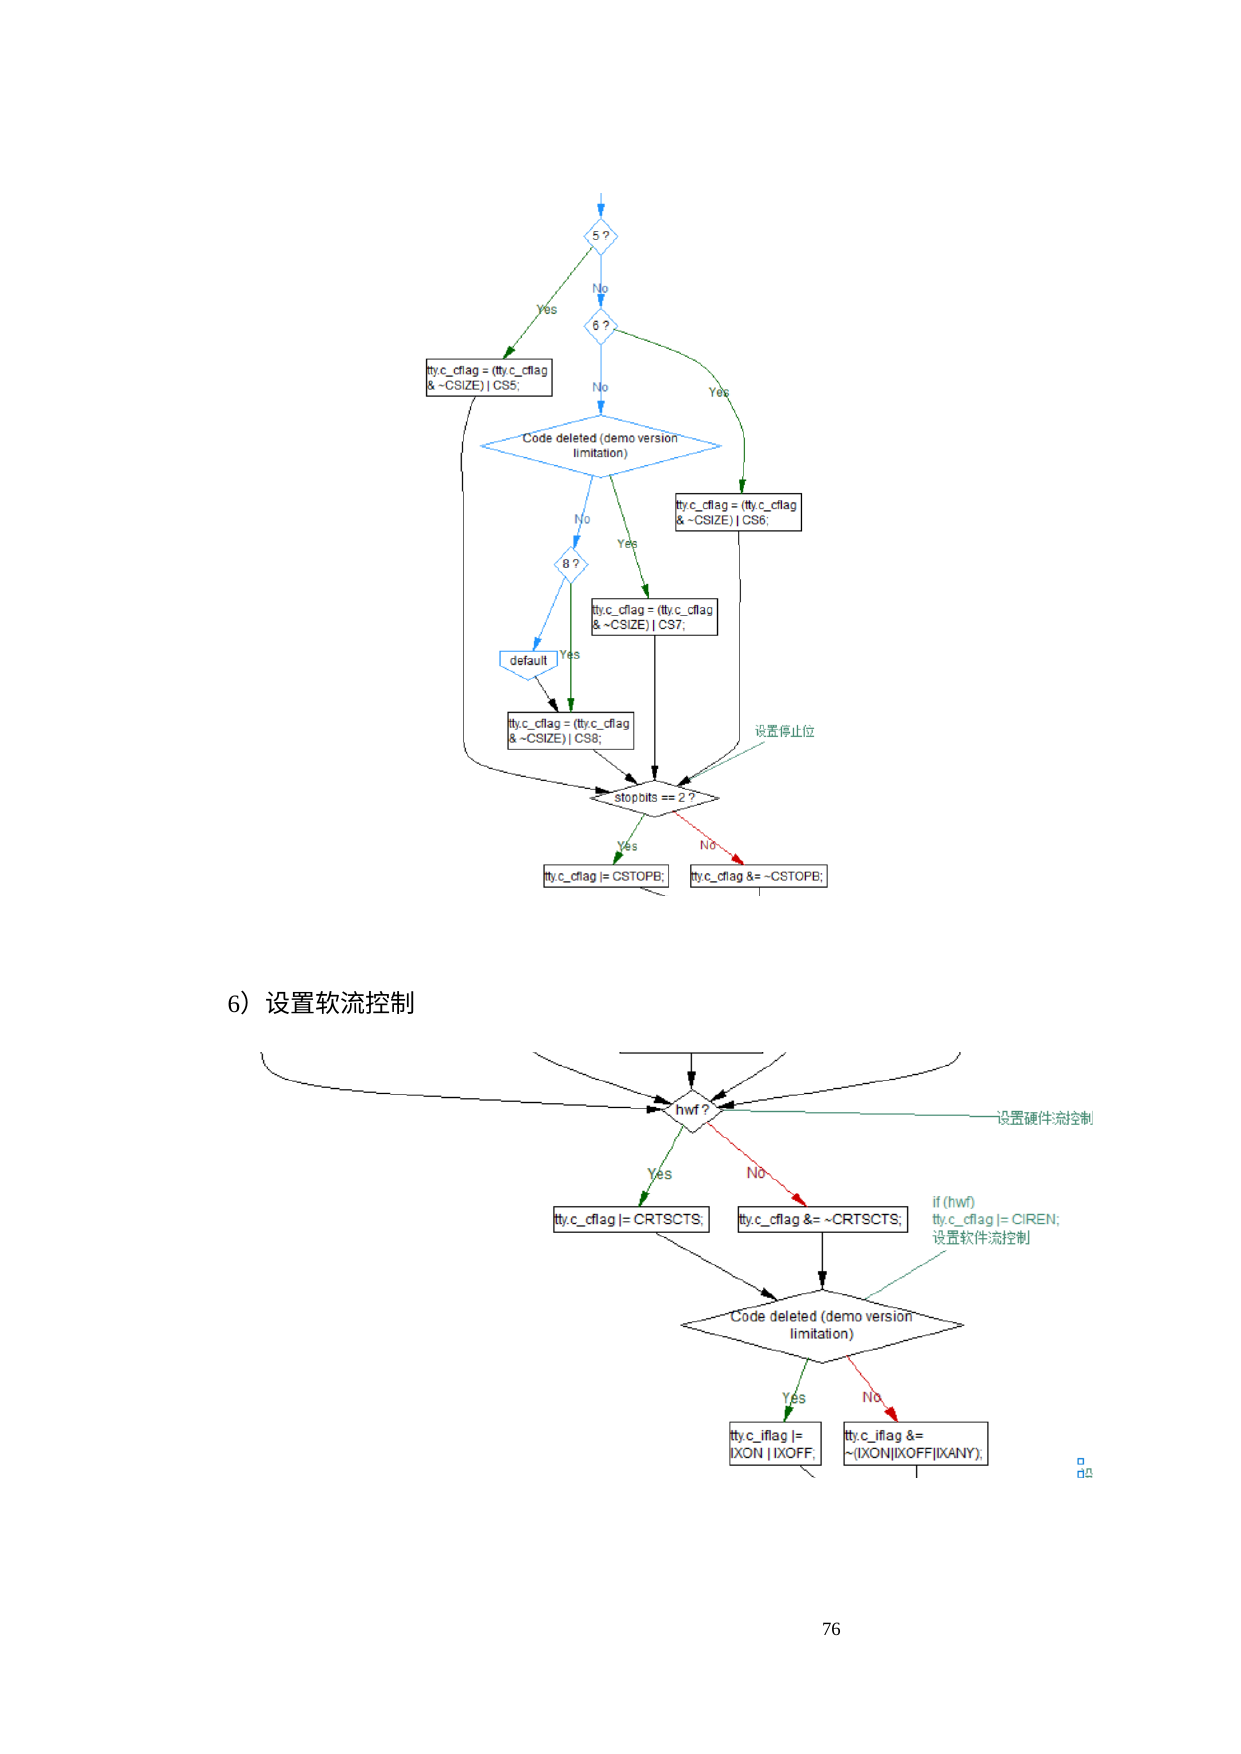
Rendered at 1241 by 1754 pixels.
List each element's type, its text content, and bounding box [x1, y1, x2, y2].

text 6）设置软流控制 [177, 969, 1122, 1034]
picture [227, 1052, 1093, 1478]
picture [227, 193, 838, 896]
